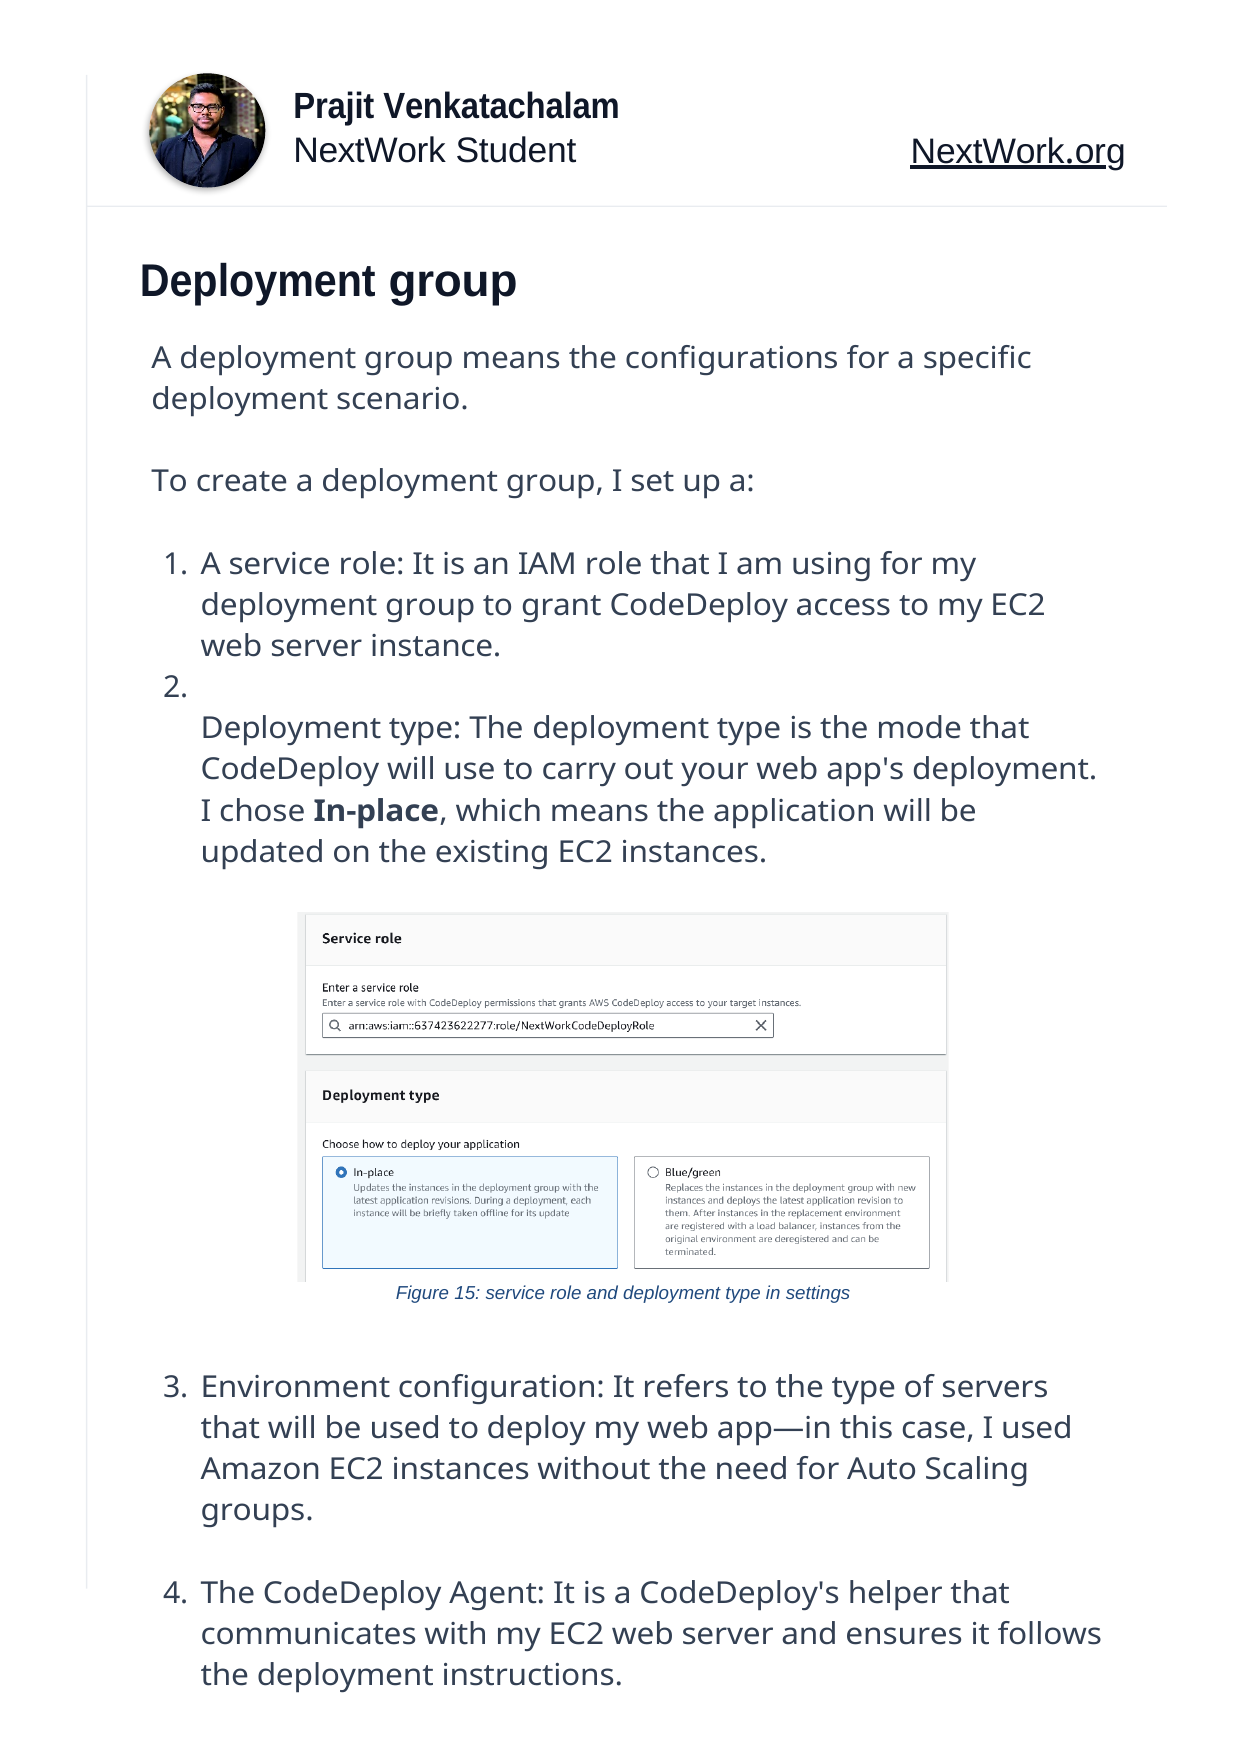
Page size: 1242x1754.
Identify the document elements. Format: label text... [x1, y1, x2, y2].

picture [149, 73, 266, 188]
text To create a deployment group, I set up a: [151, 459, 1106, 501]
text A deployment group means the configurations for a specific deployment scenario. [151, 336, 1106, 418]
picture [297, 912, 949, 1282]
text Deployment group [139, 254, 1106, 307]
list Deployment type: The deployment type is the mode that CodeDeploy will use to carry out your web app's deployment. I chose In-place, which means the application will be updated on the existing EC2 instances. [163, 665, 1106, 871]
list Environment configuration: It refers to the type of servers that will be used to deploy my web app—in this case, I used Amazon EC2 instances without the need for Auto Scaling groups. [163, 1365, 1106, 1529]
text Figure 15: service role and deployment type in settings [139, 1281, 1106, 1303]
list The CodeDeploy Agent: It is a CodeDeploy's helper that communicates with my EC2 web server and ensures it follows the deployment instructions. [163, 1571, 1106, 1694]
list A service role: It is an IAM role that I am using for my deployment group to grant CodeDeploy access to my EC2 web server instance. [163, 542, 1106, 665]
